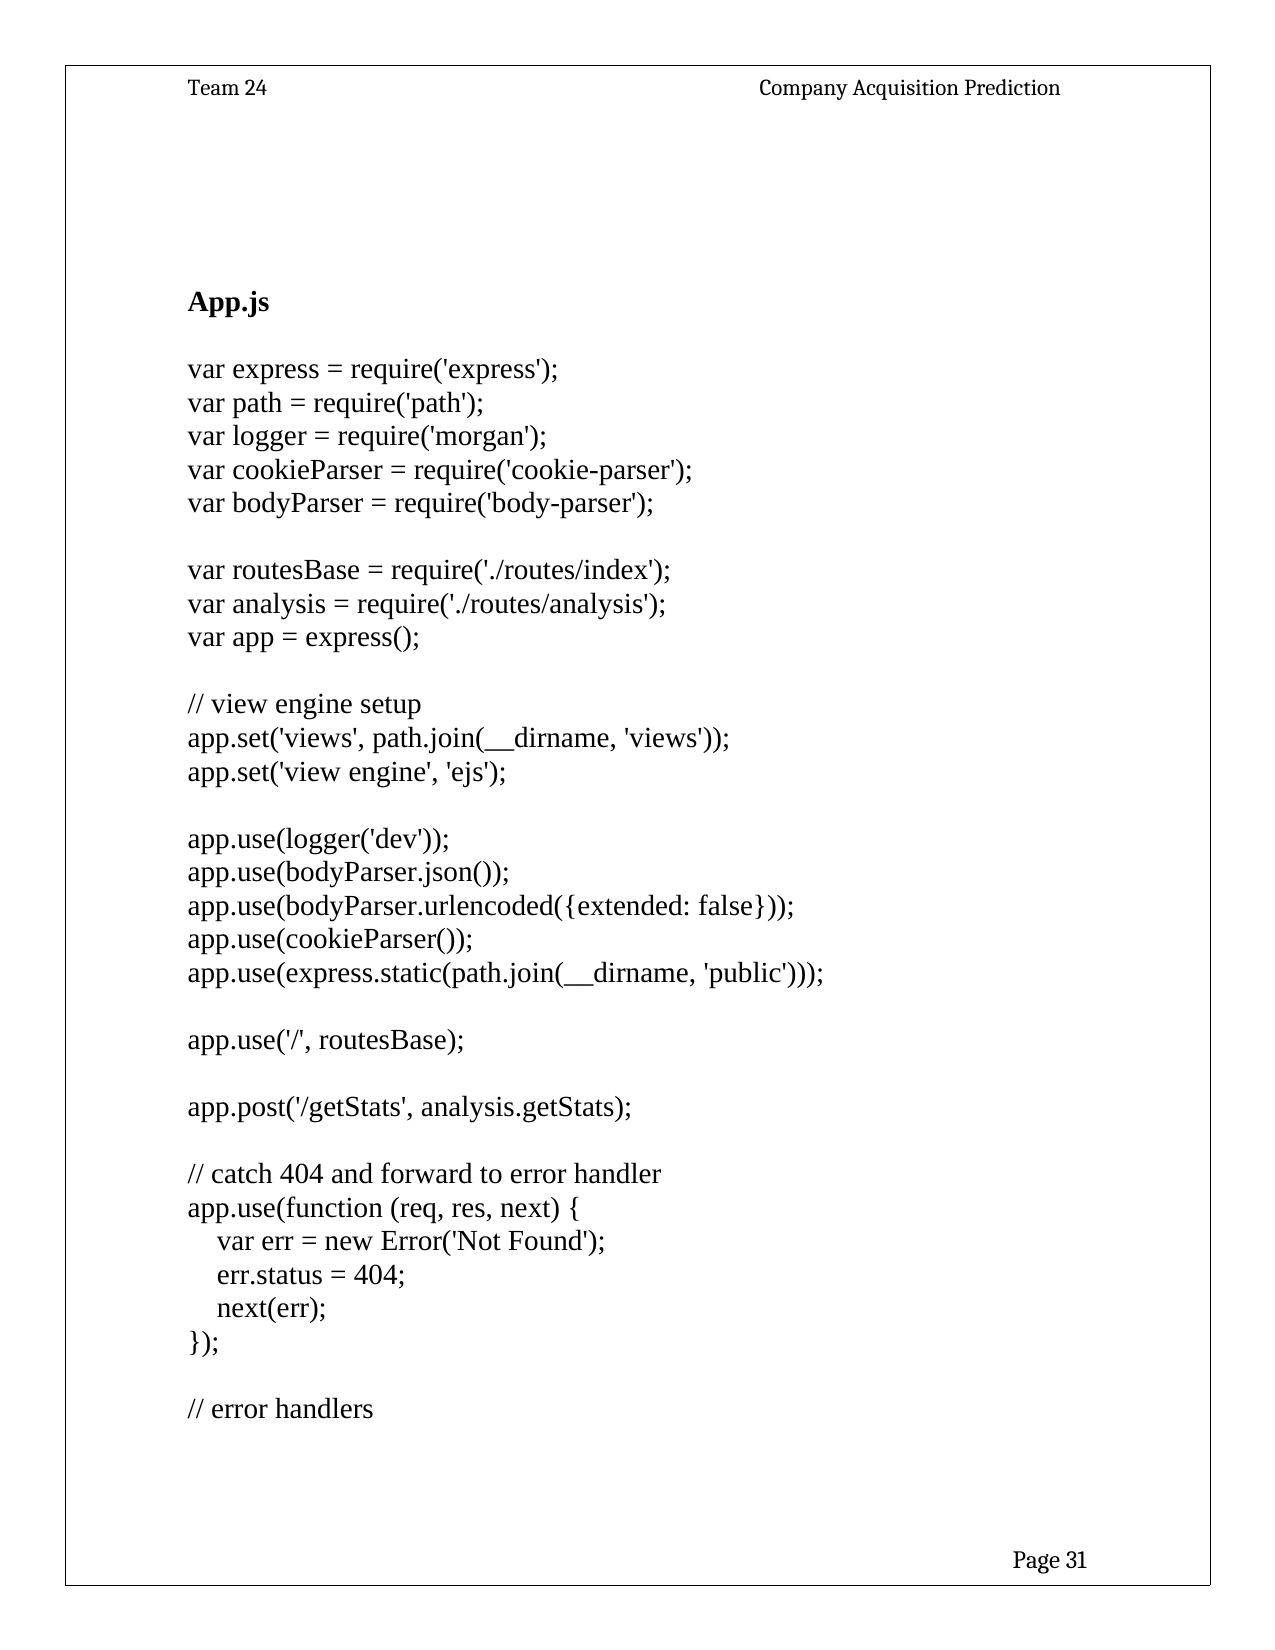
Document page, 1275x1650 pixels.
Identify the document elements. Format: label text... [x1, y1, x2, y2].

text var app = express(); [187, 619, 1087, 653]
text // view engine setup [187, 687, 1087, 720]
text app.use(bodyParser.urlencoded({extended: false})); [187, 888, 1087, 921]
text var err = new Error('Not Found'); [187, 1223, 1087, 1257]
text err.status = 404; [187, 1257, 1087, 1290]
text app.use(express.static(path.join(__dirname, 'public'))); [187, 955, 1087, 988]
text var cookieParser = require('cookie-parser'); [187, 452, 1087, 485]
text // error handlers [187, 1391, 1087, 1424]
text var path = require('path'); [187, 385, 1087, 418]
text next(err); [187, 1290, 1087, 1324]
text var analysis = require('./routes/analysis'); [187, 586, 1087, 619]
text var routesBase = require('./routes/index'); [187, 552, 1087, 586]
text app.set('views', path.join(__dirname, 'views')); [187, 720, 1087, 754]
text }); [187, 1324, 1087, 1357]
text app.use(logger('dev')); [187, 821, 1087, 854]
text // catch 404 and forward to error handler [187, 1156, 1087, 1190]
text var express = require('express'); [187, 351, 1087, 385]
text app.use(function (req, res, next) { [187, 1190, 1087, 1223]
text app.use(bodyParser.json()); [187, 854, 1087, 888]
text app.post('/getStats', analysis.getStats); [187, 1089, 1087, 1123]
text var logger = require('morgan'); [187, 418, 1087, 452]
text app.use(cookieParser()); [187, 921, 1087, 955]
text app.use('/', routesBase); [187, 1022, 1087, 1056]
text app.set('view engine', 'ejs'); [187, 754, 1087, 787]
text App.js [187, 284, 1087, 318]
text var bodyParser = require('body-parser'); [187, 485, 1087, 519]
